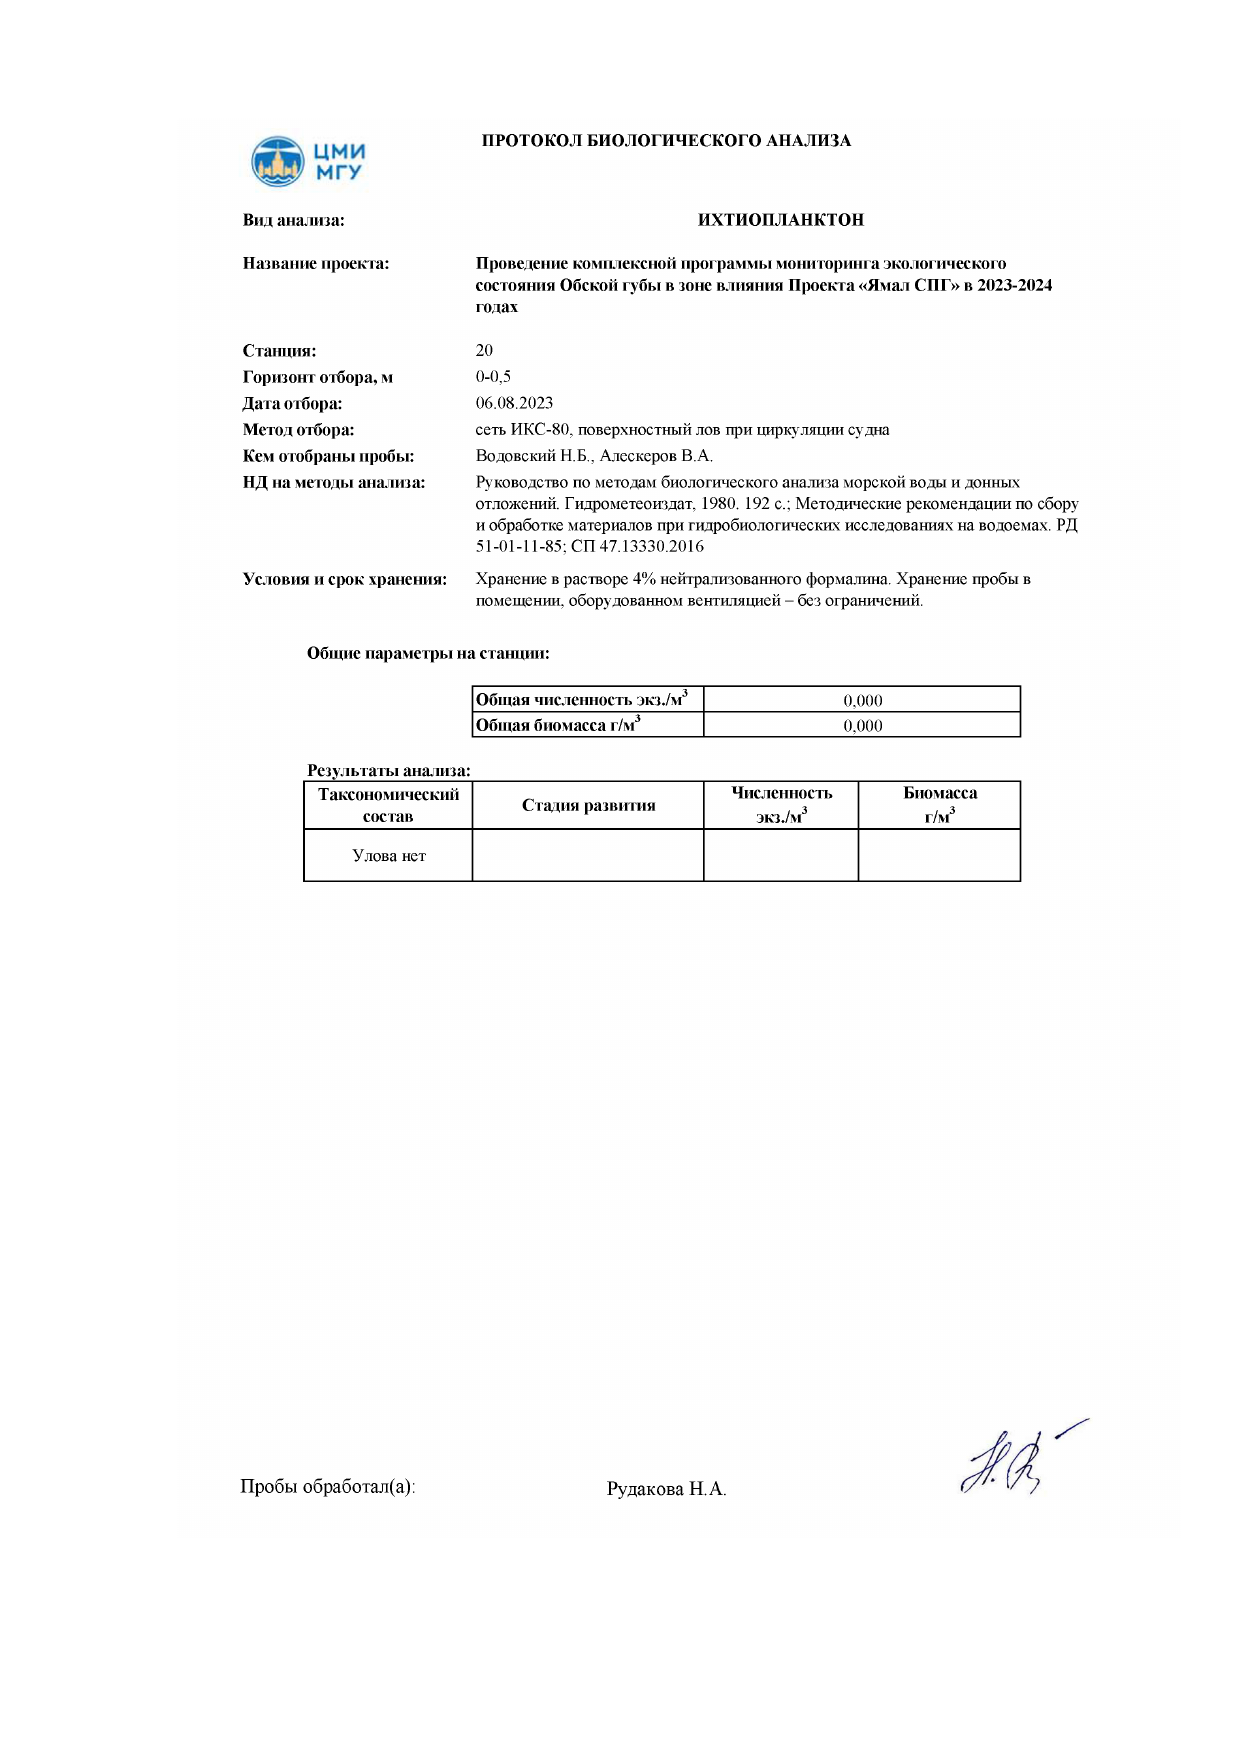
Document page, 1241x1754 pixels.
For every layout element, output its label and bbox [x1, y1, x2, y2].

picture [177, 118, 1182, 1538]
